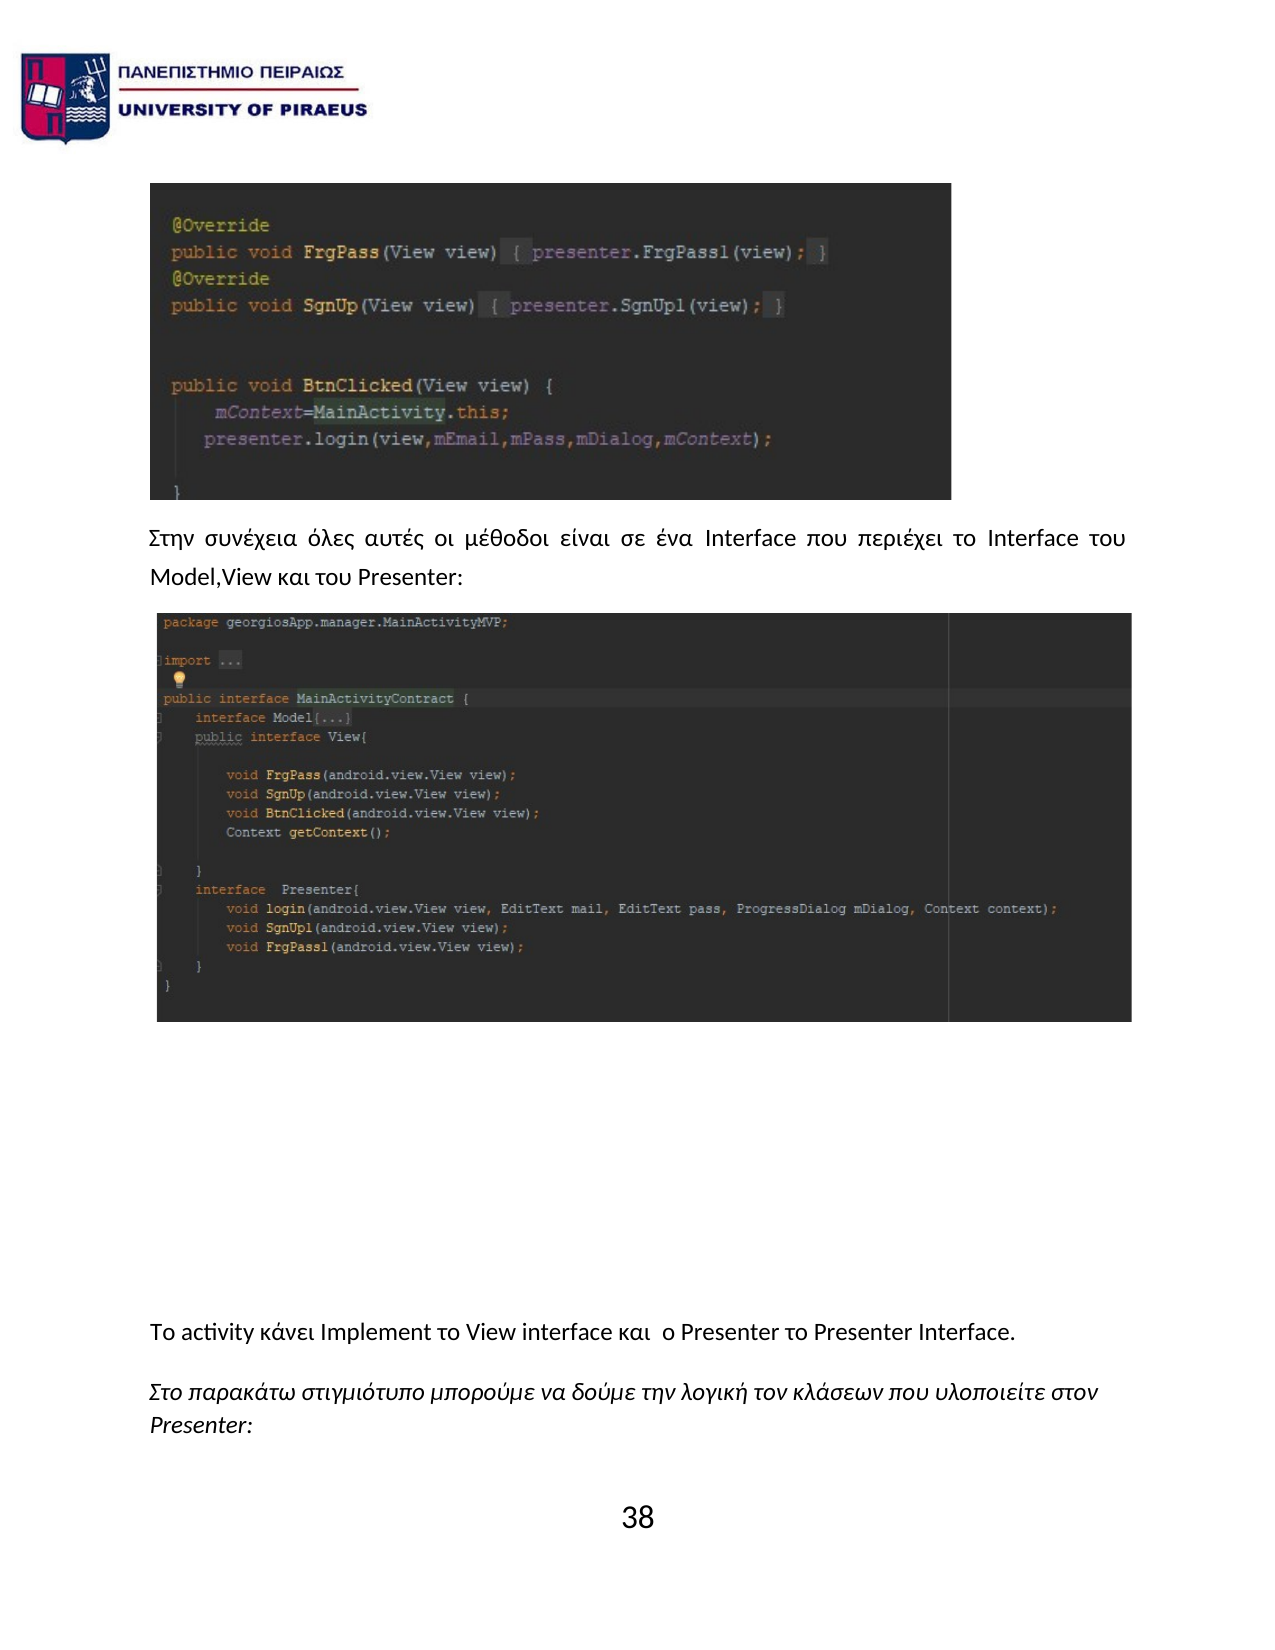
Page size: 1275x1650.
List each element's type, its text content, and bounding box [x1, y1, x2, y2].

text Στο παρακάτω στιγμιότυπο μπορούμε να δούμε την λογική τον κλάσεων που υλοποιείτε στον Presenter: [148, 1376, 1163, 1439]
picture [12, 9, 952, 500]
text Στην συνέχεια όλες αυτές οι μέθοδοι είναι σε ένα Interface που περιέχει το Interface του Model,View και του Presenter: [148, 522, 1126, 592]
text Το activity κάνει Implement τo View interface και ο Presenter το Presenter Interface. [150, 1316, 1163, 1347]
picture [156, 613, 1132, 1022]
